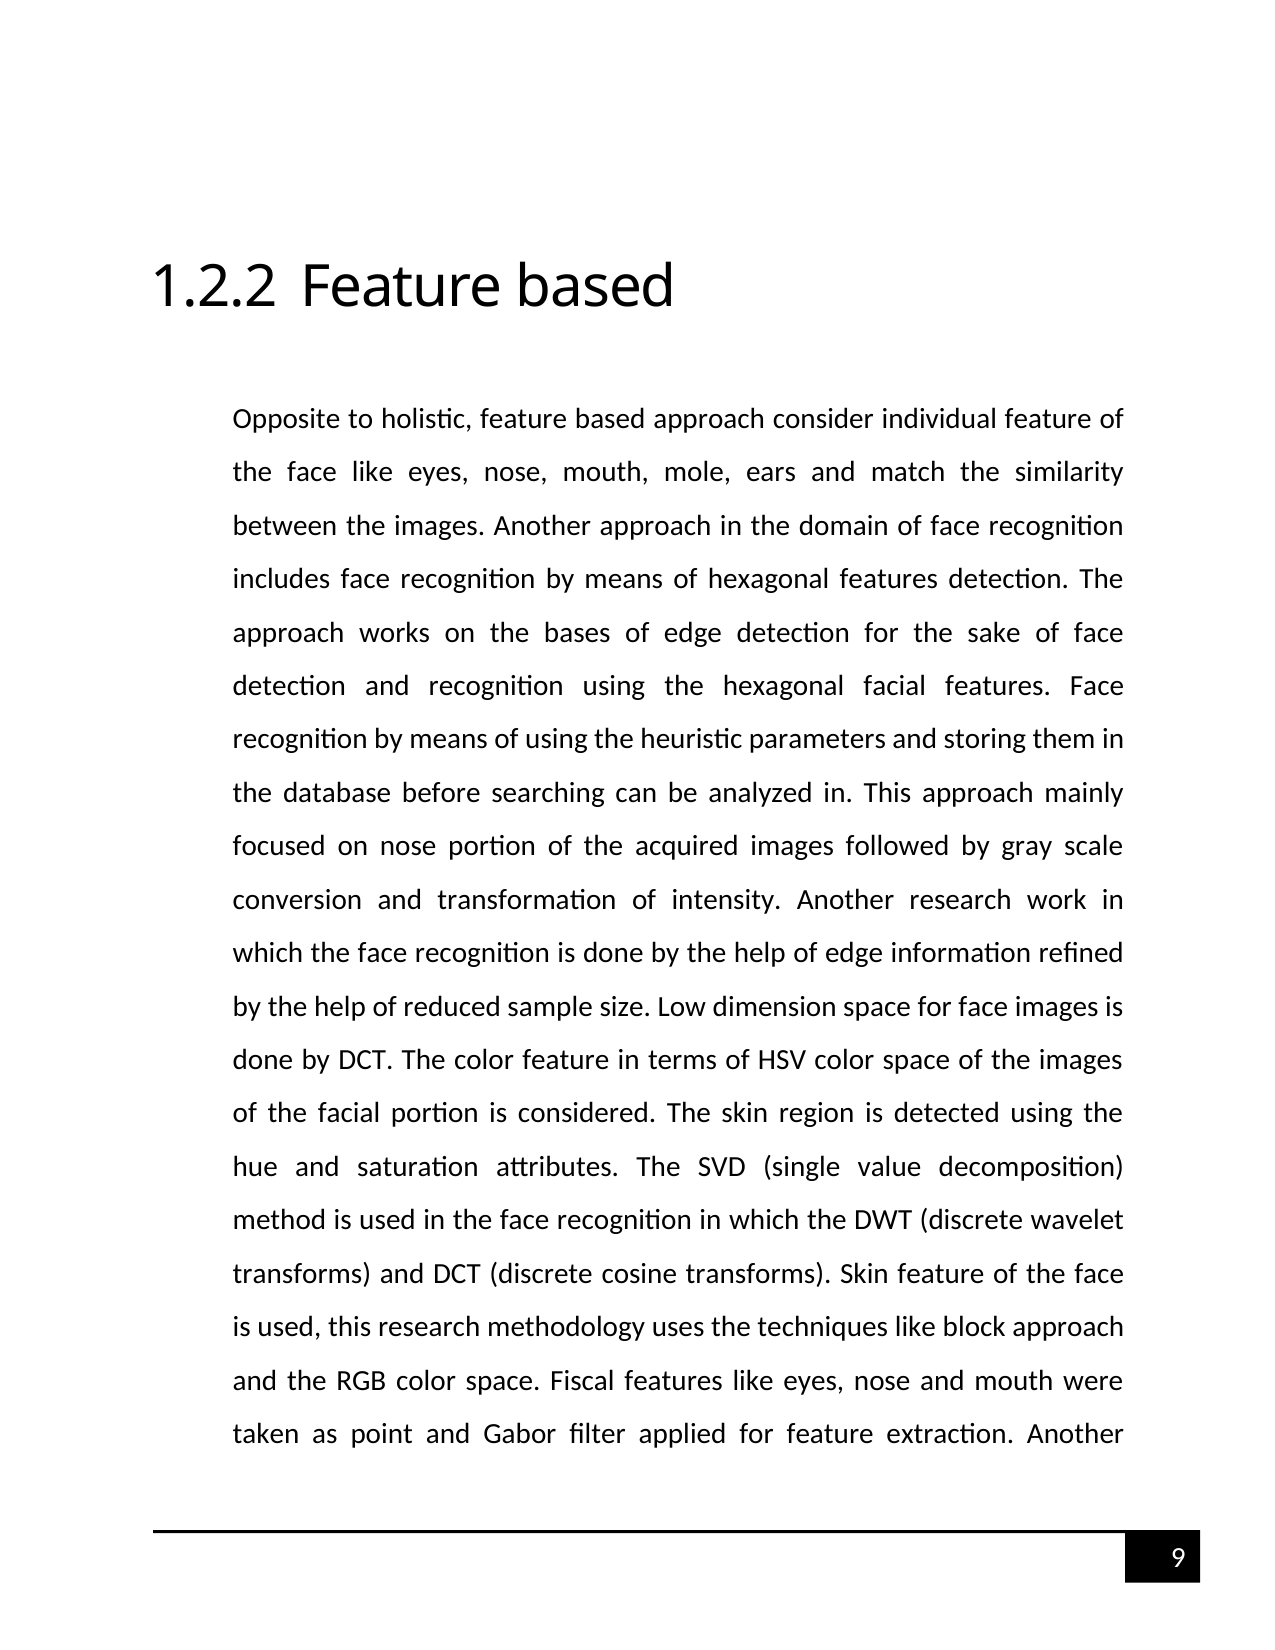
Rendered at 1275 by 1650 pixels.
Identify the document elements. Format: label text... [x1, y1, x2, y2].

title Feature based [150, 243, 1125, 323]
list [232, 400, 1125, 1451]
